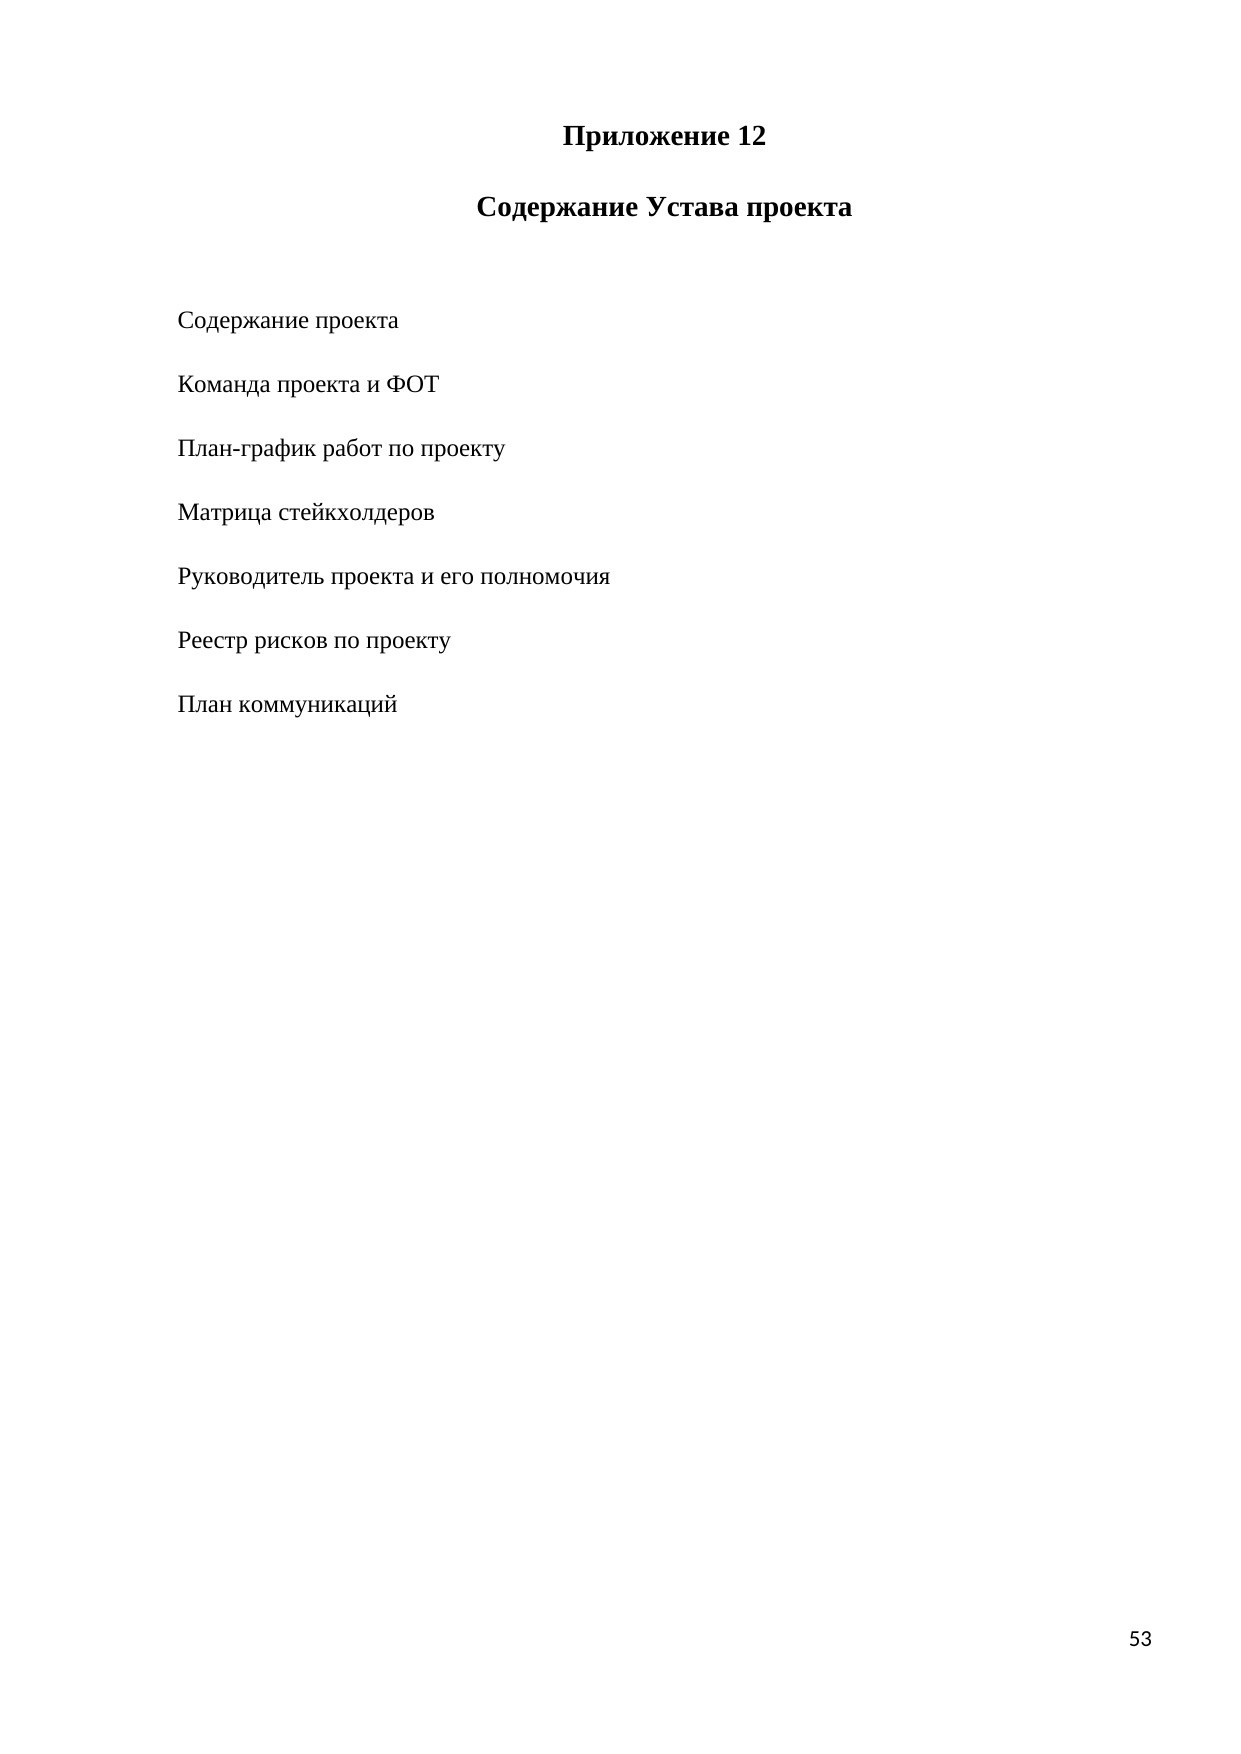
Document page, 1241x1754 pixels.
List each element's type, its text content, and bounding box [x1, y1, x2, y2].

text Содержание проекта [177, 305, 1152, 334]
text План-график работ по проекту [177, 433, 1152, 462]
text Содержание Устава проекта [177, 189, 1152, 223]
text Реестр рисков по проекту [177, 625, 1152, 654]
text Команда проекта и ФОТ [177, 369, 1152, 398]
text Матрица стейкхолдеров [177, 497, 1152, 526]
text Приложение 12 [177, 118, 1152, 152]
text Руководитель проекта и его полномочия [177, 561, 1152, 590]
text План коммуникаций [177, 689, 1152, 718]
